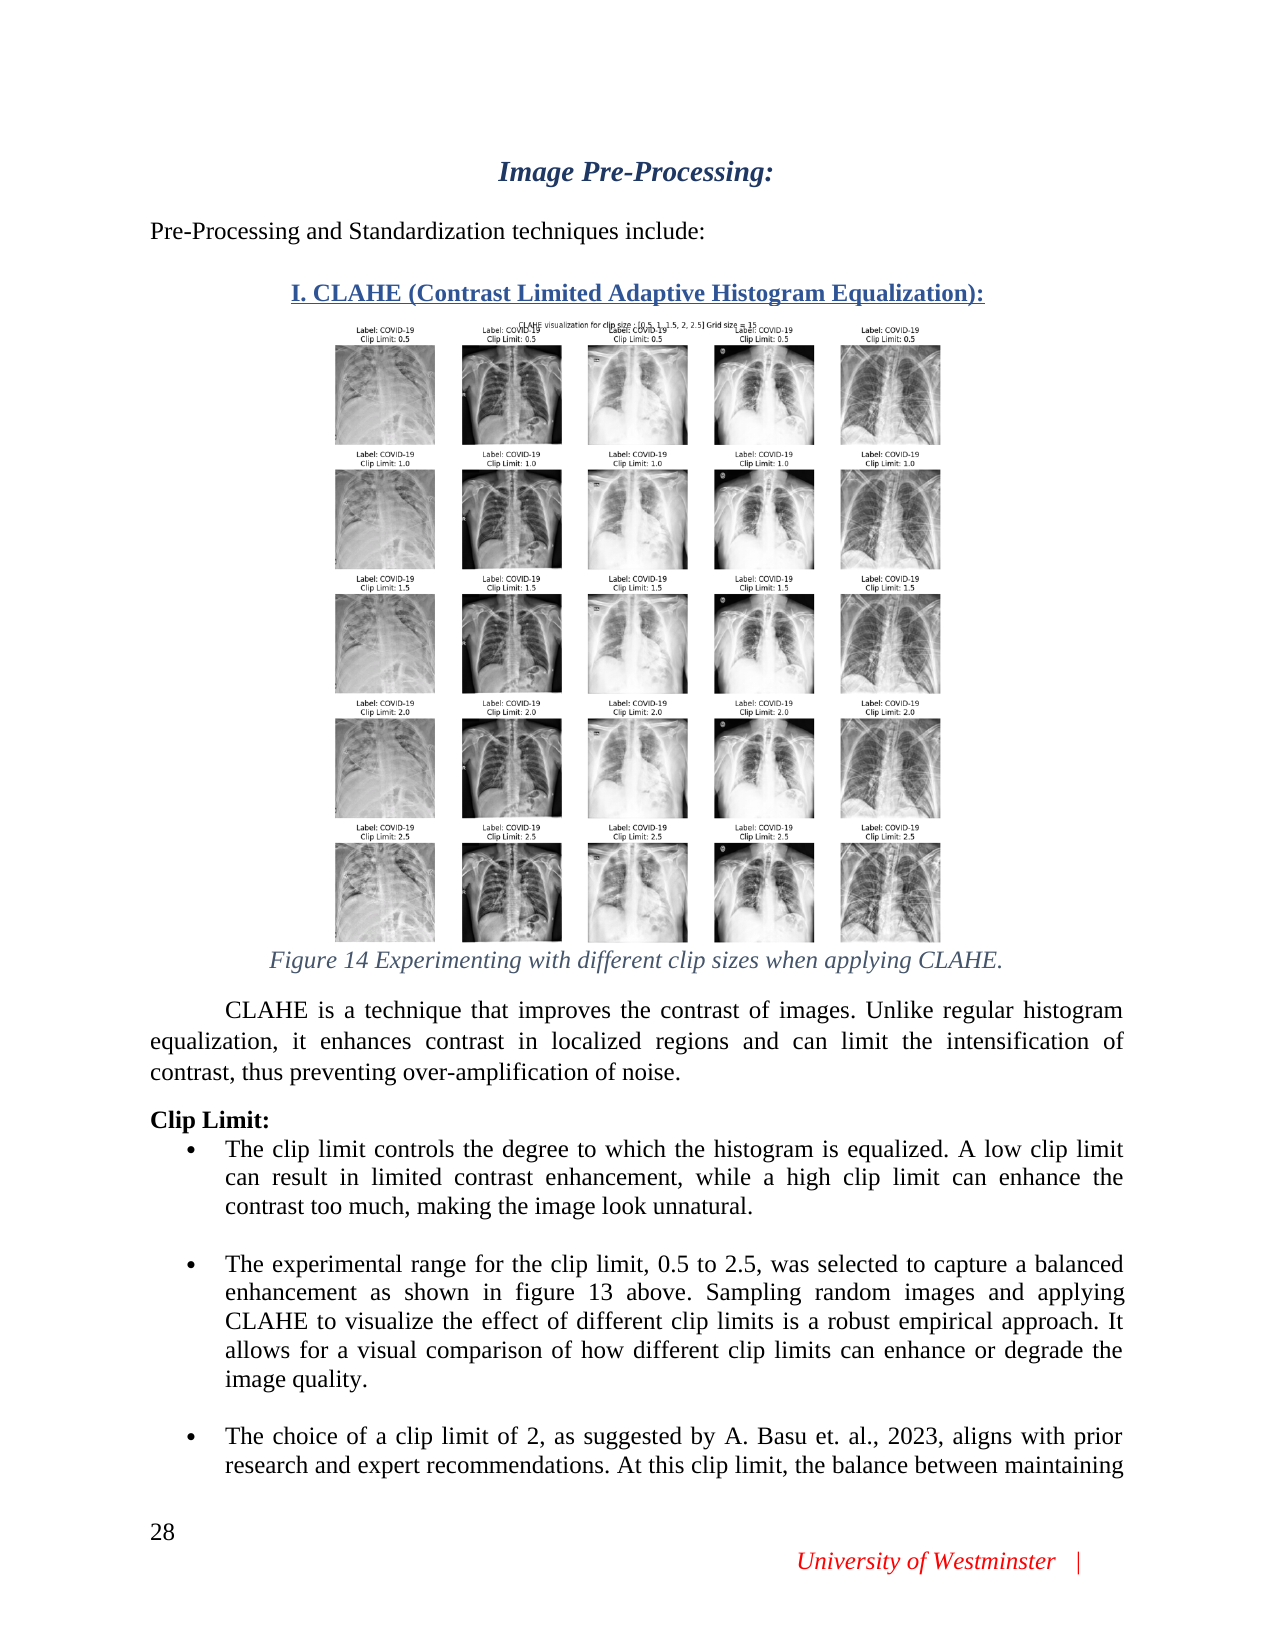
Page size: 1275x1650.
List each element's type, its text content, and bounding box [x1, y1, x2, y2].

list The clip limit controls the degree to which the histogram is equalized. A low clip limit can result in limited contrast enhancement, while a high clip limit can enhance the contrast too much, making the image look unnatural. [187, 1134, 1125, 1220]
text Figure 14 Experimenting with different clip sizes when applying CLAHE. [150, 946, 1125, 974]
text CLAHE is a technique that improves the contrast of images. Unlike regular histogram equalization, it enhances contrast in localized regions and can limit the intensification of contrast, thus preventing over-amplification of noise. [150, 995, 1125, 1086]
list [187, 1421, 1125, 1479]
list The experimental range for the clip limit, 0.5 to 2.5, was selected to capture a balanced enhancement as shown in figure 13 above. Sampling random images and applying CLAHE to visualize the effect of different clip limits is a robust empirical approach. It allows for a visual comparison of how different clip limits can enhance or degrade the image quality. [187, 1249, 1125, 1392]
text Clip Limit: [150, 1105, 1125, 1134]
text Pre-Processing and Standardization techniques include: [150, 216, 1125, 245]
picture [318, 306, 957, 946]
subtitle Image Pre-Processing: [150, 154, 1125, 188]
